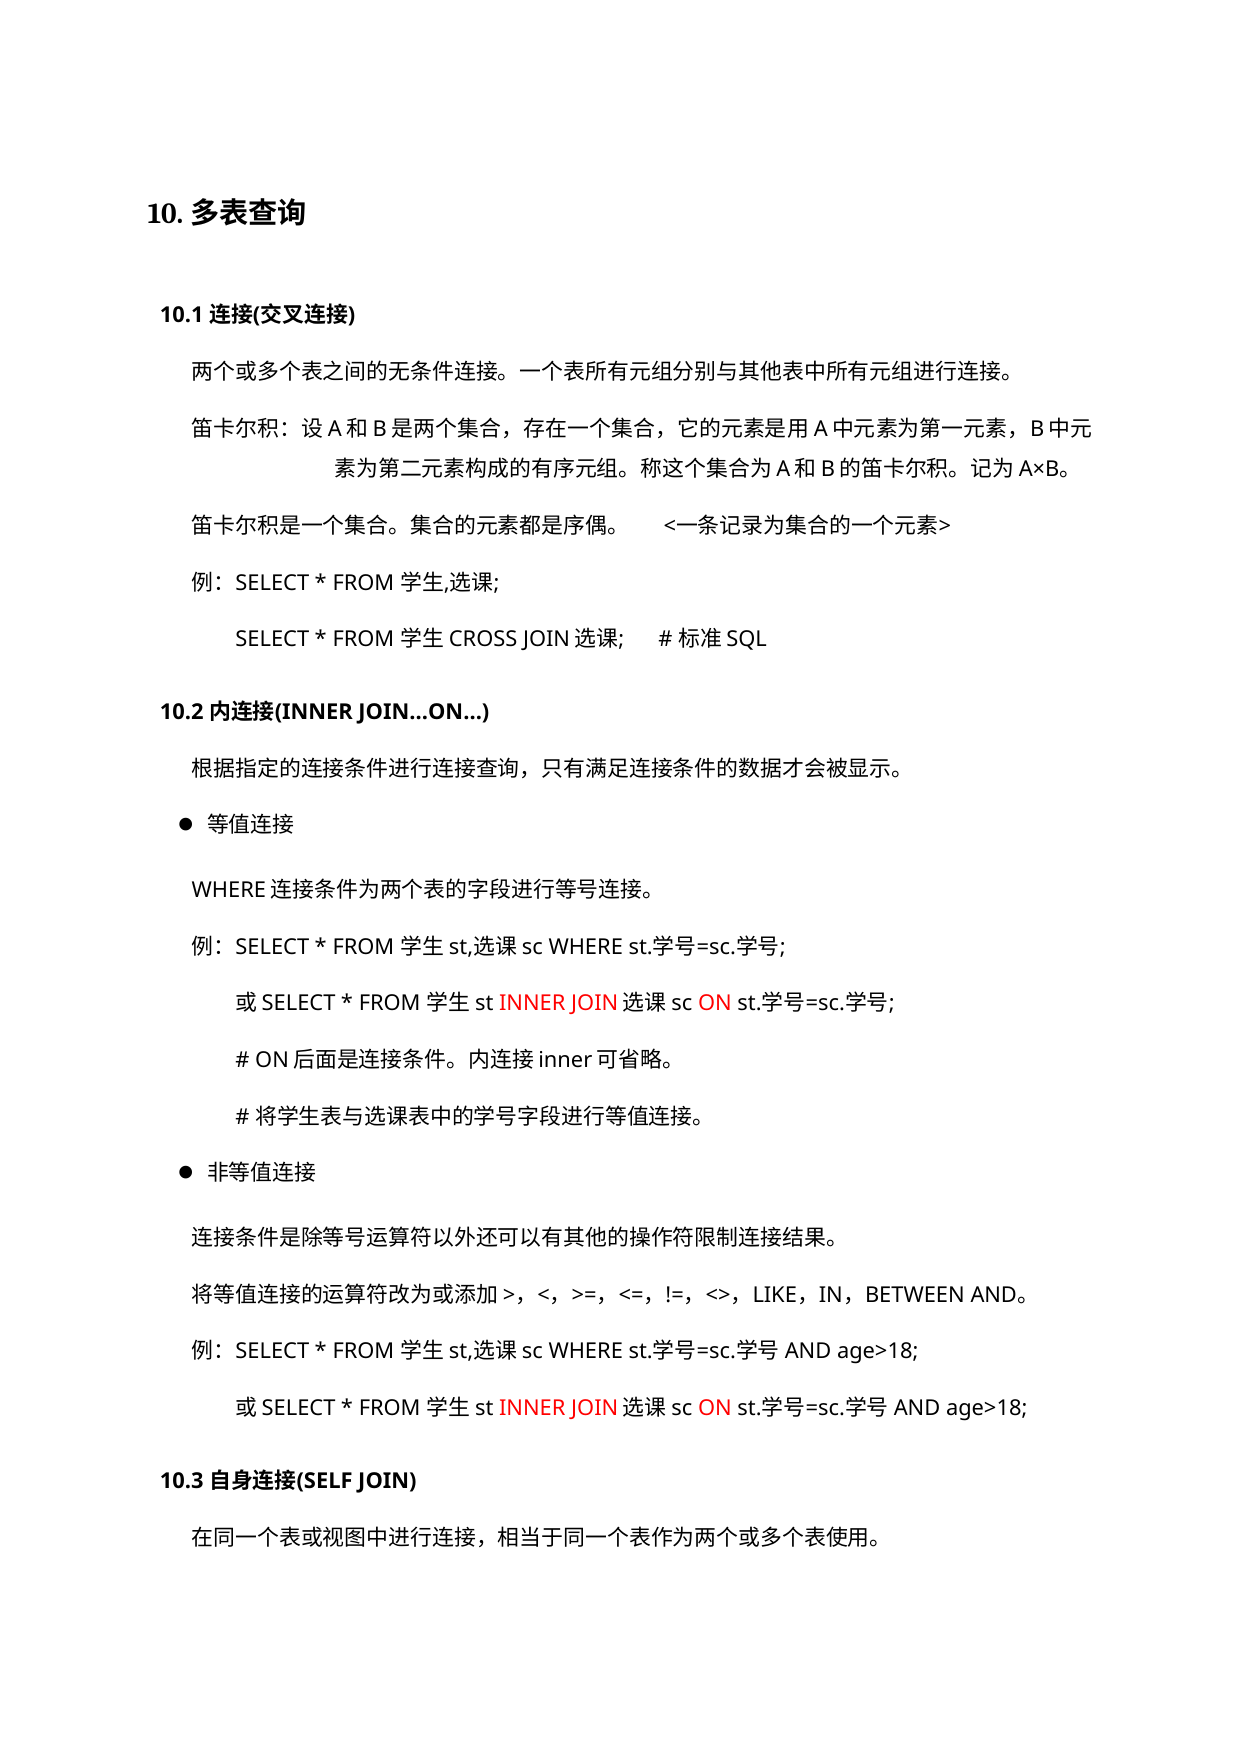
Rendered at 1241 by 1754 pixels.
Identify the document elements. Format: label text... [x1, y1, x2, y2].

text 例：SELECT * FROM 学生,选课; [148, 564, 1092, 597]
text 或SELECT * FROM 学生 st INNER JOIN选课 sc ON st.学号=sc.学号; [148, 985, 1092, 1017]
list 自身连接(SELF JOIN) [159, 1462, 1092, 1495]
list 多表查询 [148, 178, 1092, 243]
text 将等值连接的运算符改为或添加 >，<，>=，<=，!=，<>，LIKE，IN，BETWEEN AND。 [148, 1276, 1092, 1309]
text WHERE连接条件为两个表的字段进行等号连接。 [148, 872, 1092, 904]
text 笛卡尔积：设A和B是两个集合，存在一个集合，它的元素是用A中元素为第一元素，B中元 素为第二元素构成的有序元组。称这个集合为A和B的笛卡尔积。记为A×B。 [148, 410, 1092, 483]
text 例：SELECT * FROM 学生 st,选课 sc WHERE st.学号=sc.学号 AND age>18; [148, 1333, 1092, 1365]
text # ON后面是连接条件。内连接inner可省略。 [148, 1042, 1092, 1074]
text # 将学生表与选课表中的学号字段进行等值连接。 [148, 1098, 1092, 1131]
text 连接条件是除等号运算符以外还可以有其他的操作符限制连接结果。 [148, 1219, 1092, 1252]
text SELECT * FROM 学生 CROSS JOIN选课; # 标准SQL [148, 621, 1092, 653]
text 两个或多个表之间的无条件连接。一个表所有元组分别与其他表中所有元组进行连接。 [148, 353, 1092, 386]
text 在同一个表或视图中进行连接，相当于同一个表作为两个或多个表使用。 [148, 1519, 1092, 1552]
list 非等值连接 [177, 1155, 1092, 1187]
text 例：SELECT * FROM 学生 st,选课 sc WHERE st.学号=sc.学号; [148, 928, 1092, 961]
text 根据指定的连接条件进行连接查询，只有满足连接条件的数据才会被显示。 [148, 750, 1092, 783]
text 笛卡尔积是一个集合。集合的元素都是序偶。 <一条记录为集合的一个元素> [148, 507, 1092, 540]
list 连接(交叉连接) [159, 297, 1092, 329]
list 等值连接 [177, 807, 1092, 839]
list 内连接(INNER JOIN…ON…) [159, 694, 1092, 726]
text 或SELECT * FROM 学生 st INNER JOIN选课 sc ON st.学号=sc.学号 AND age>18; [148, 1389, 1092, 1422]
